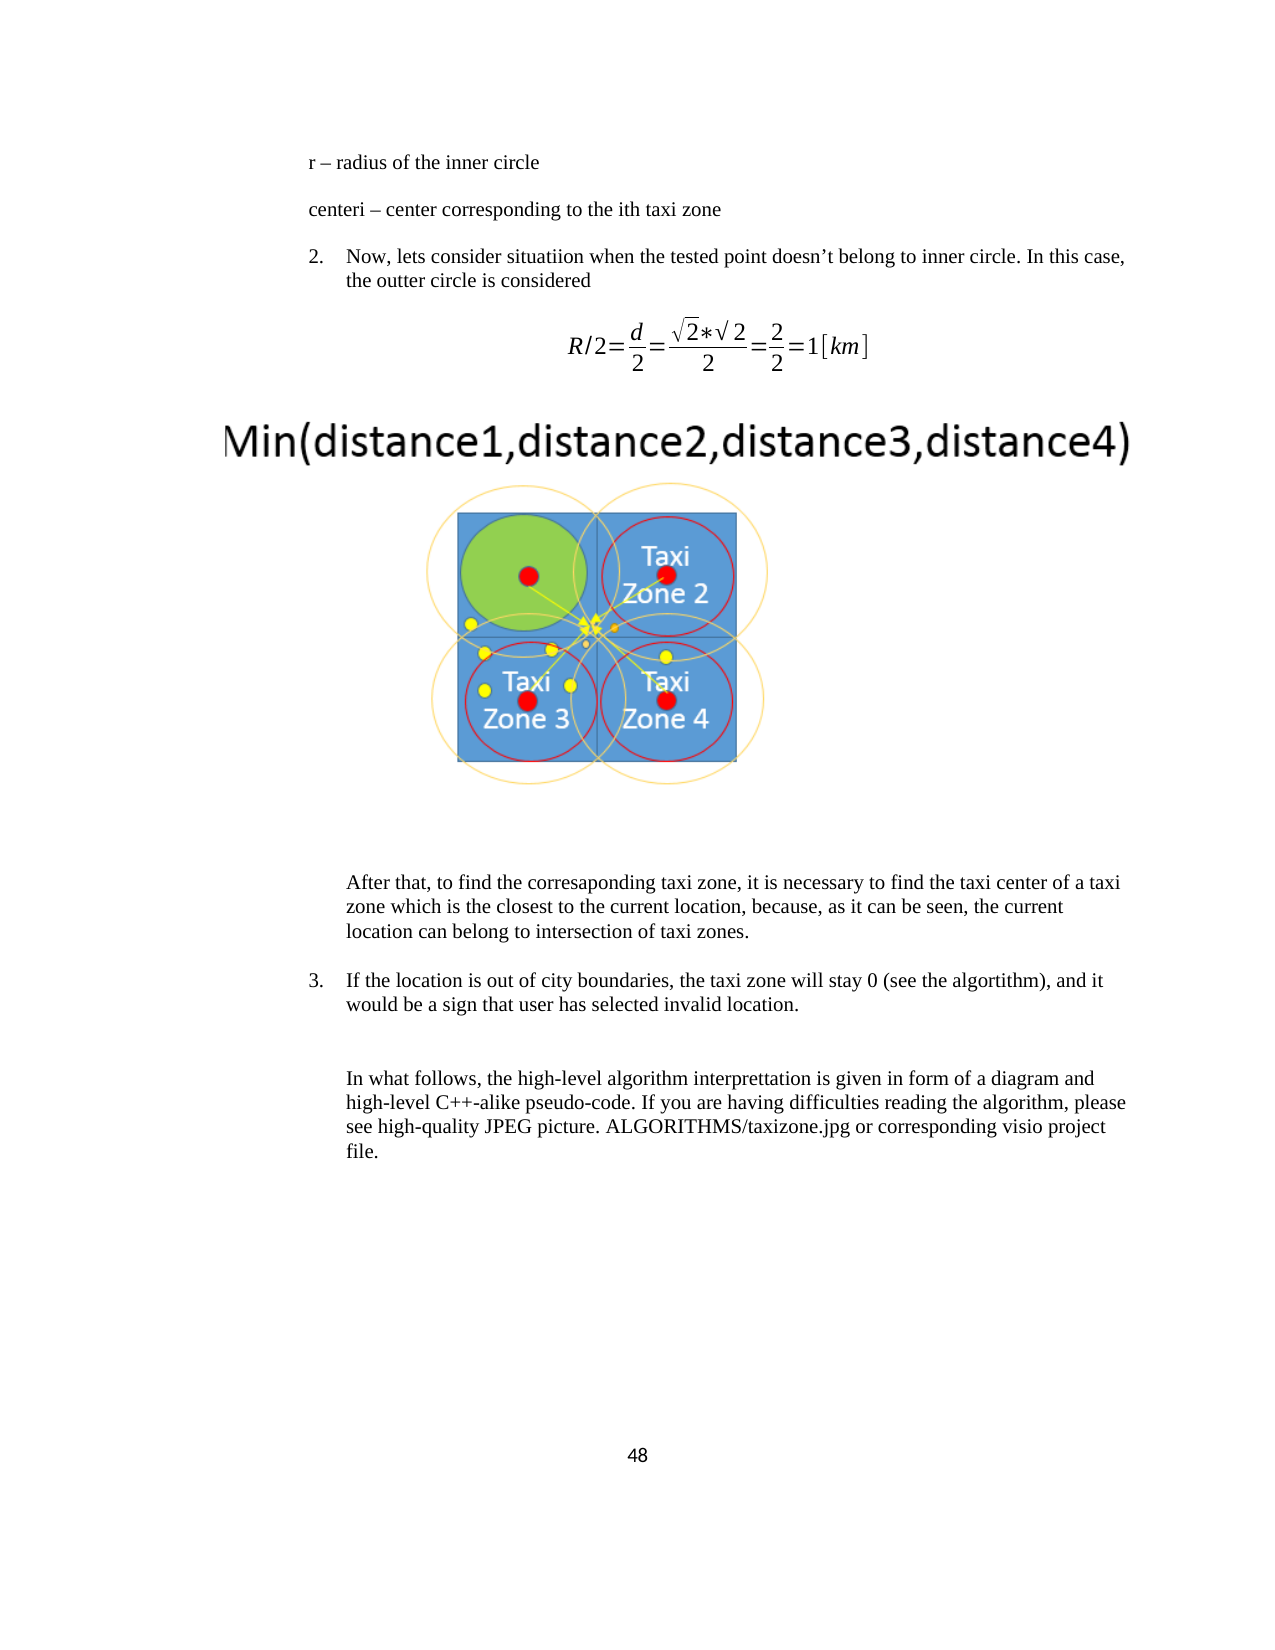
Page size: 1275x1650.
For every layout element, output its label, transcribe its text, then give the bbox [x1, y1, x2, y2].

list After that, to find the corresaponding taxi zone, it is necessary to find the taxi center of a taxi zone which is the closest to the current location, because, as it can be seen, the current location can belong to intersection of taxi zones. [346, 816, 1127, 943]
picture [224, 391, 1195, 816]
list If the location is out of city boundaries, the taxi zone will stay 0 (see the algortithm), and it would be a sign that user has selected invalid location. [308, 967, 1127, 1016]
text centeri – center corresponding to the ith taxi zone [308, 197, 1127, 221]
list In what follows, the high-level algorithm interprettation is given in form of a diagram and high-level C++-alike pseudo-code. If you are having difficulties reading the algorithm, please see high-quality JPEG picture. ALGORITHMS/taxizone.jpg or corresponding visio project file. [346, 1065, 1127, 1163]
list Now, lets consider situatiion when the tested point doesn’t belong to inner circle. In this case, the outter circle is considered [308, 244, 1127, 292]
text r – radius of the inner circle [308, 150, 1127, 174]
